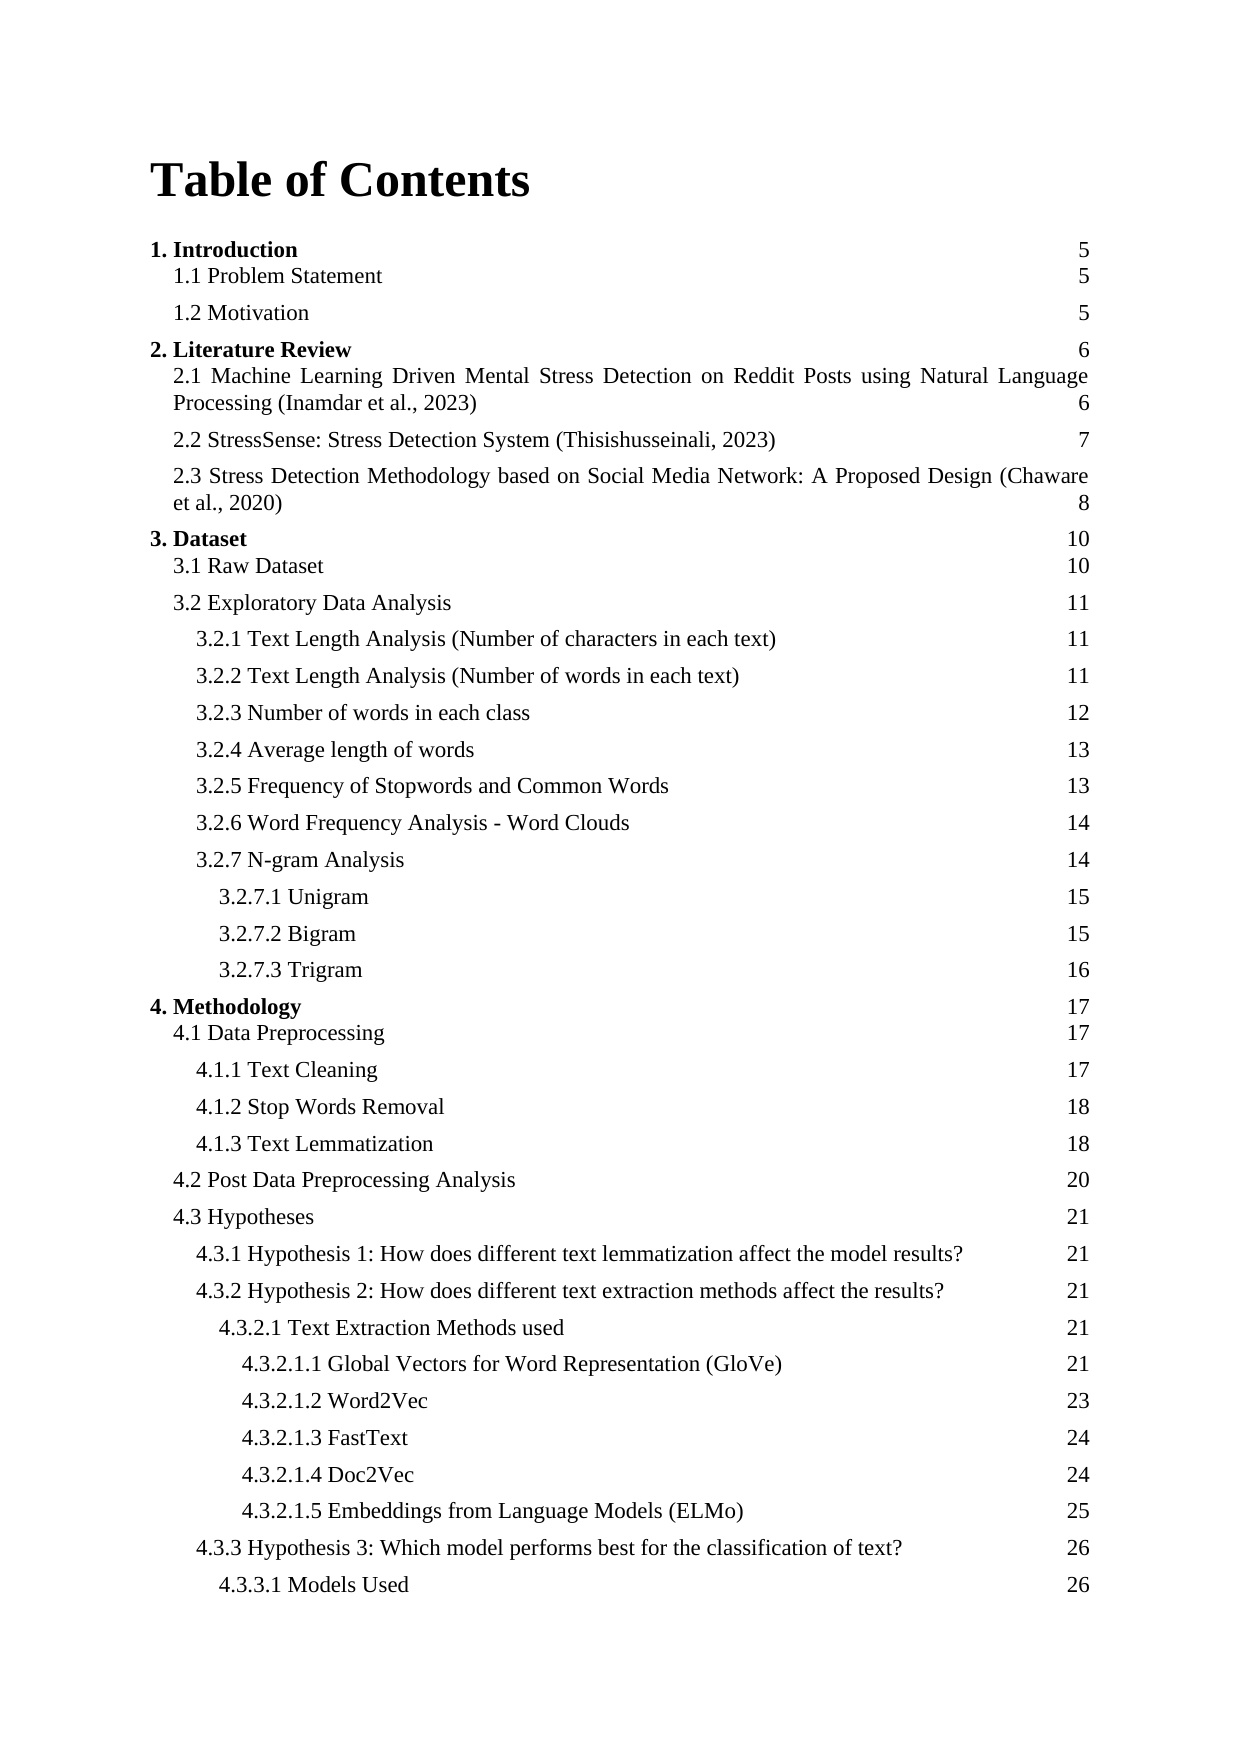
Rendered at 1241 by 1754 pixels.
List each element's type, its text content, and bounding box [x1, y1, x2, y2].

text Table of Contents [150, 150, 1090, 207]
